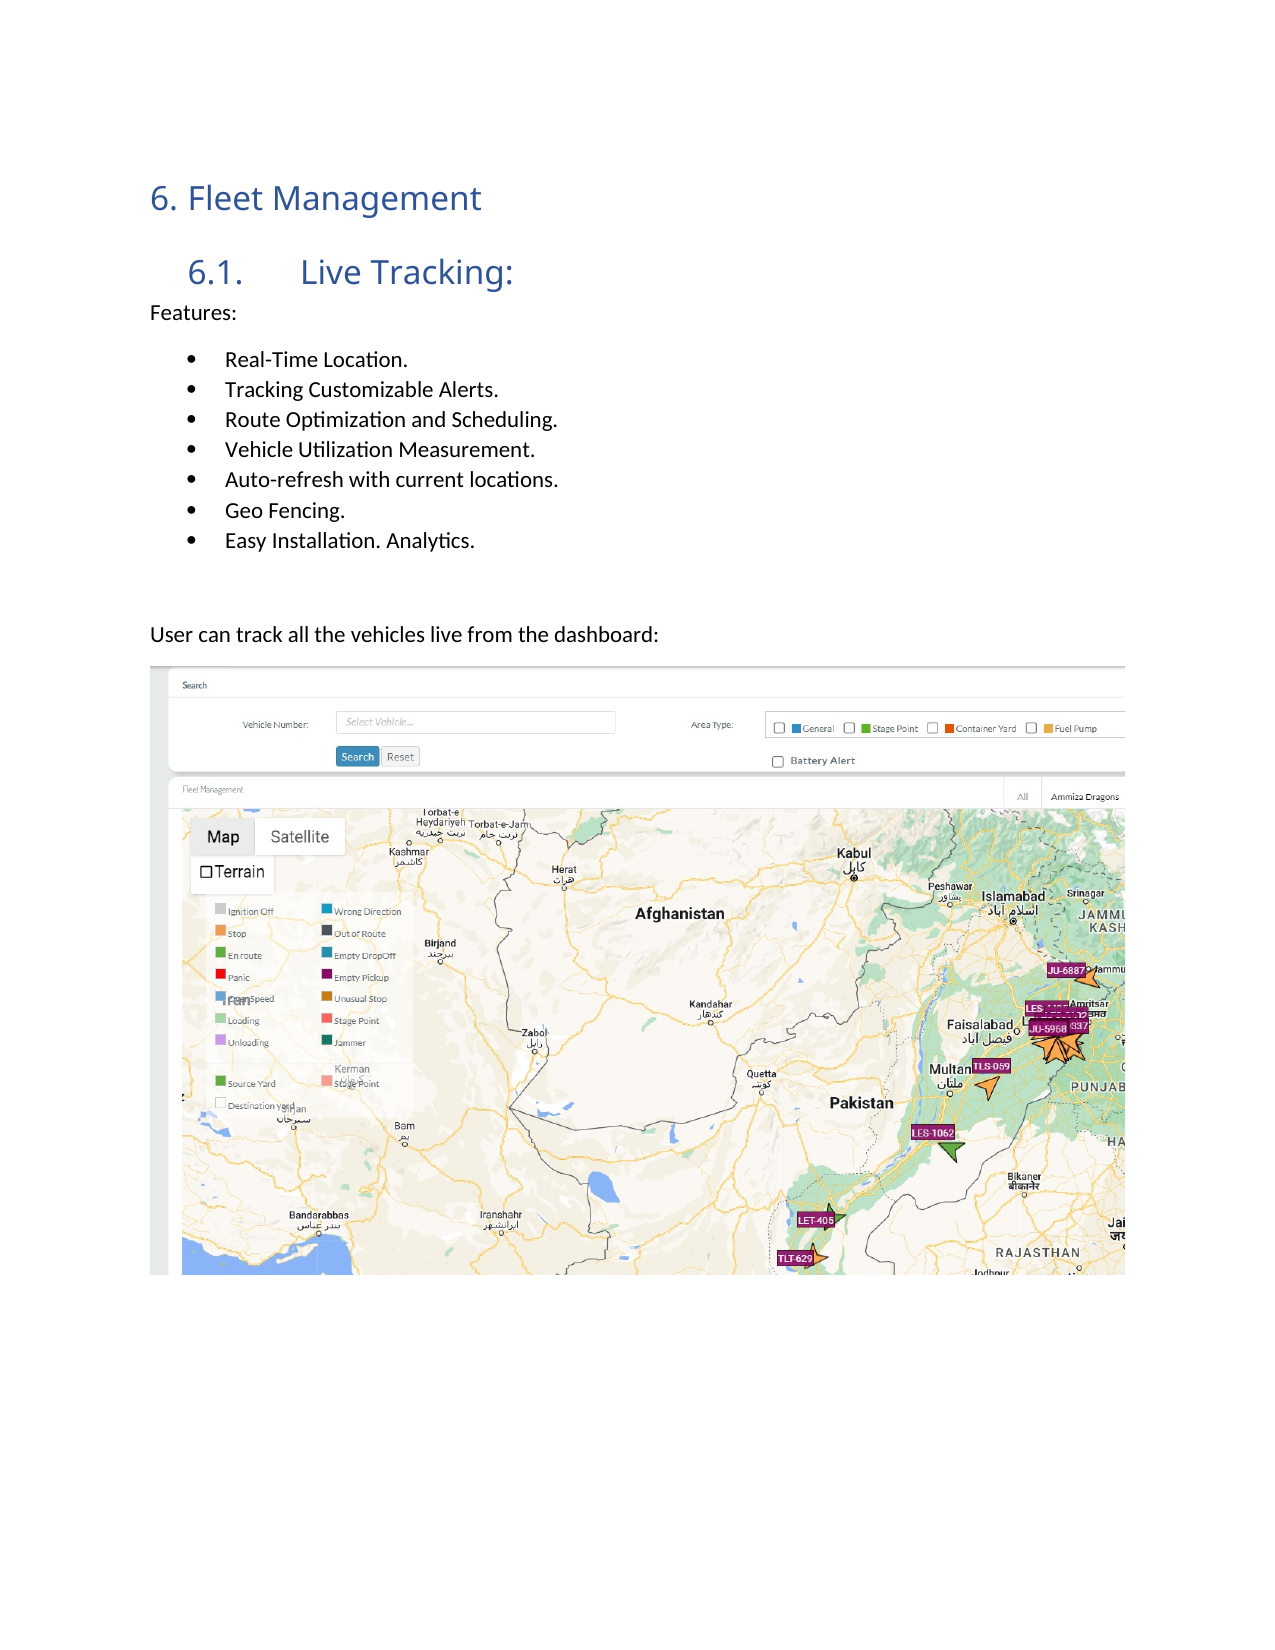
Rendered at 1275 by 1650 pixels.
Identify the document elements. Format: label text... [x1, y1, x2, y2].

list Route Optimization and Scheduling. [187, 405, 1125, 433]
text User can track all the vehicles live from the dashboard: [150, 620, 1125, 648]
subtitle Fleet Management [150, 175, 1125, 220]
subtitle Live Tracking: [187, 249, 1125, 294]
list Easy Installation. Analytics. [187, 526, 1125, 554]
picture [150, 666, 1125, 1275]
list Real-Time Location. [187, 345, 1125, 373]
list Vehicle Utilization Measurement. [187, 435, 1125, 463]
list Auto-refresh with current locations. [187, 466, 1125, 494]
list Geo Fencing. [187, 496, 1125, 524]
list Tracking Customizable Alerts. [187, 375, 1125, 403]
text Features: [150, 298, 1125, 326]
